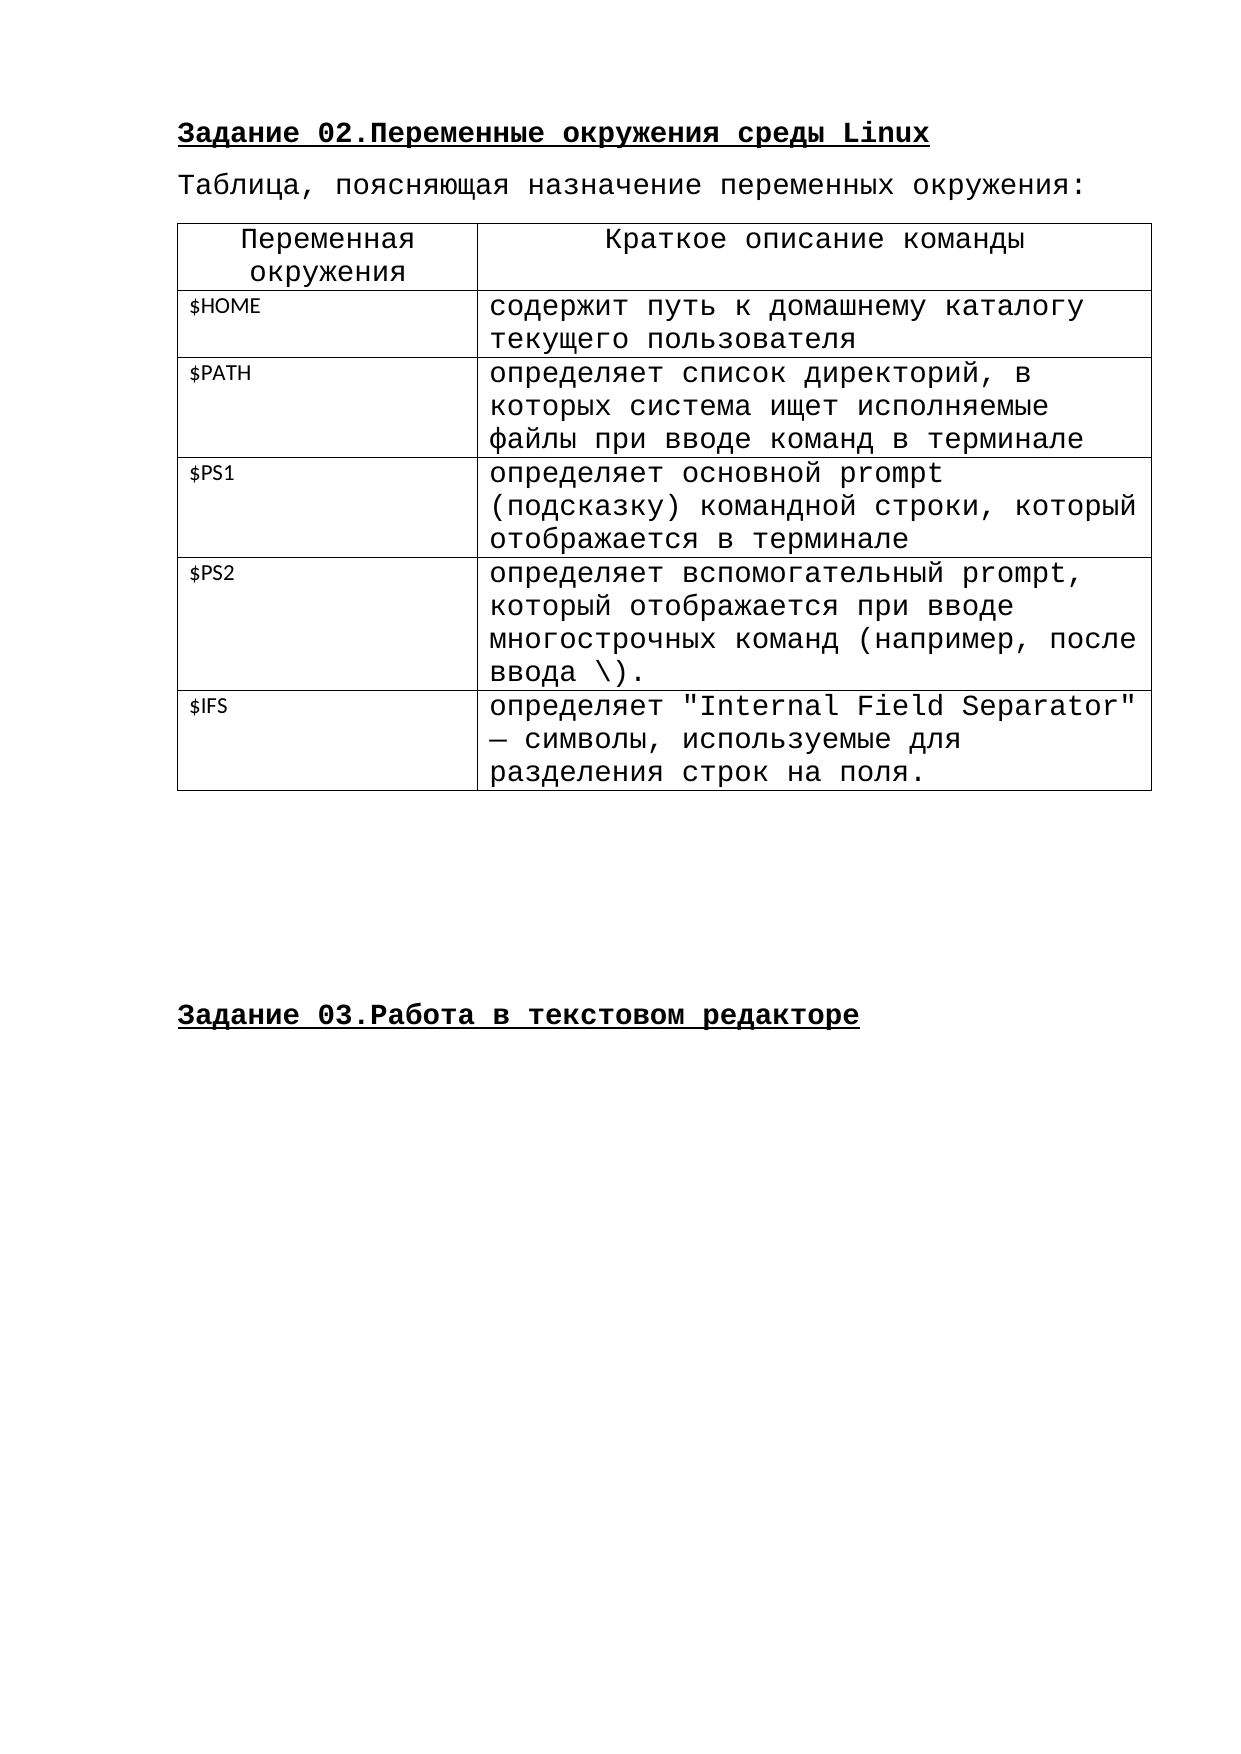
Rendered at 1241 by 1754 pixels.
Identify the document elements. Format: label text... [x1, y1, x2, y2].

text Таблица, поясняющая назначение переменных окружения: [177, 170, 1152, 203]
text Задание 03.Работа в текстовом редакторе [177, 1001, 1152, 1033]
table_cell $IFS [178, 691, 477, 790]
text Задание 02.Переменные окружения среды Linux [177, 118, 1152, 151]
table_cell определяет основной prompt (подсказку) командной строки, который отображается в терминале [478, 458, 1151, 557]
table_header Переменная окружения [178, 224, 477, 290]
table_header Краткое описание команды [478, 224, 1151, 290]
table_cell определяет "Internal Field Separator" — символы, используемые для разделения строк на поля. [478, 691, 1151, 790]
table_cell $PS1 [178, 458, 477, 557]
table_cell $HOME [178, 291, 477, 357]
table_cell $PS2 [178, 558, 477, 690]
table_cell содержит путь к домашнему каталогу текущего пользователя [478, 291, 1151, 357]
table_cell определяет список директорий, в которых система ищет исполняемые файлы при вводе команд в терминале [478, 358, 1151, 457]
table_cell определяет вспомогательный prompt, который отображается при вводе многострочных команд (например, после ввода \). [478, 558, 1151, 690]
table_cell $PATH [178, 358, 477, 457]
